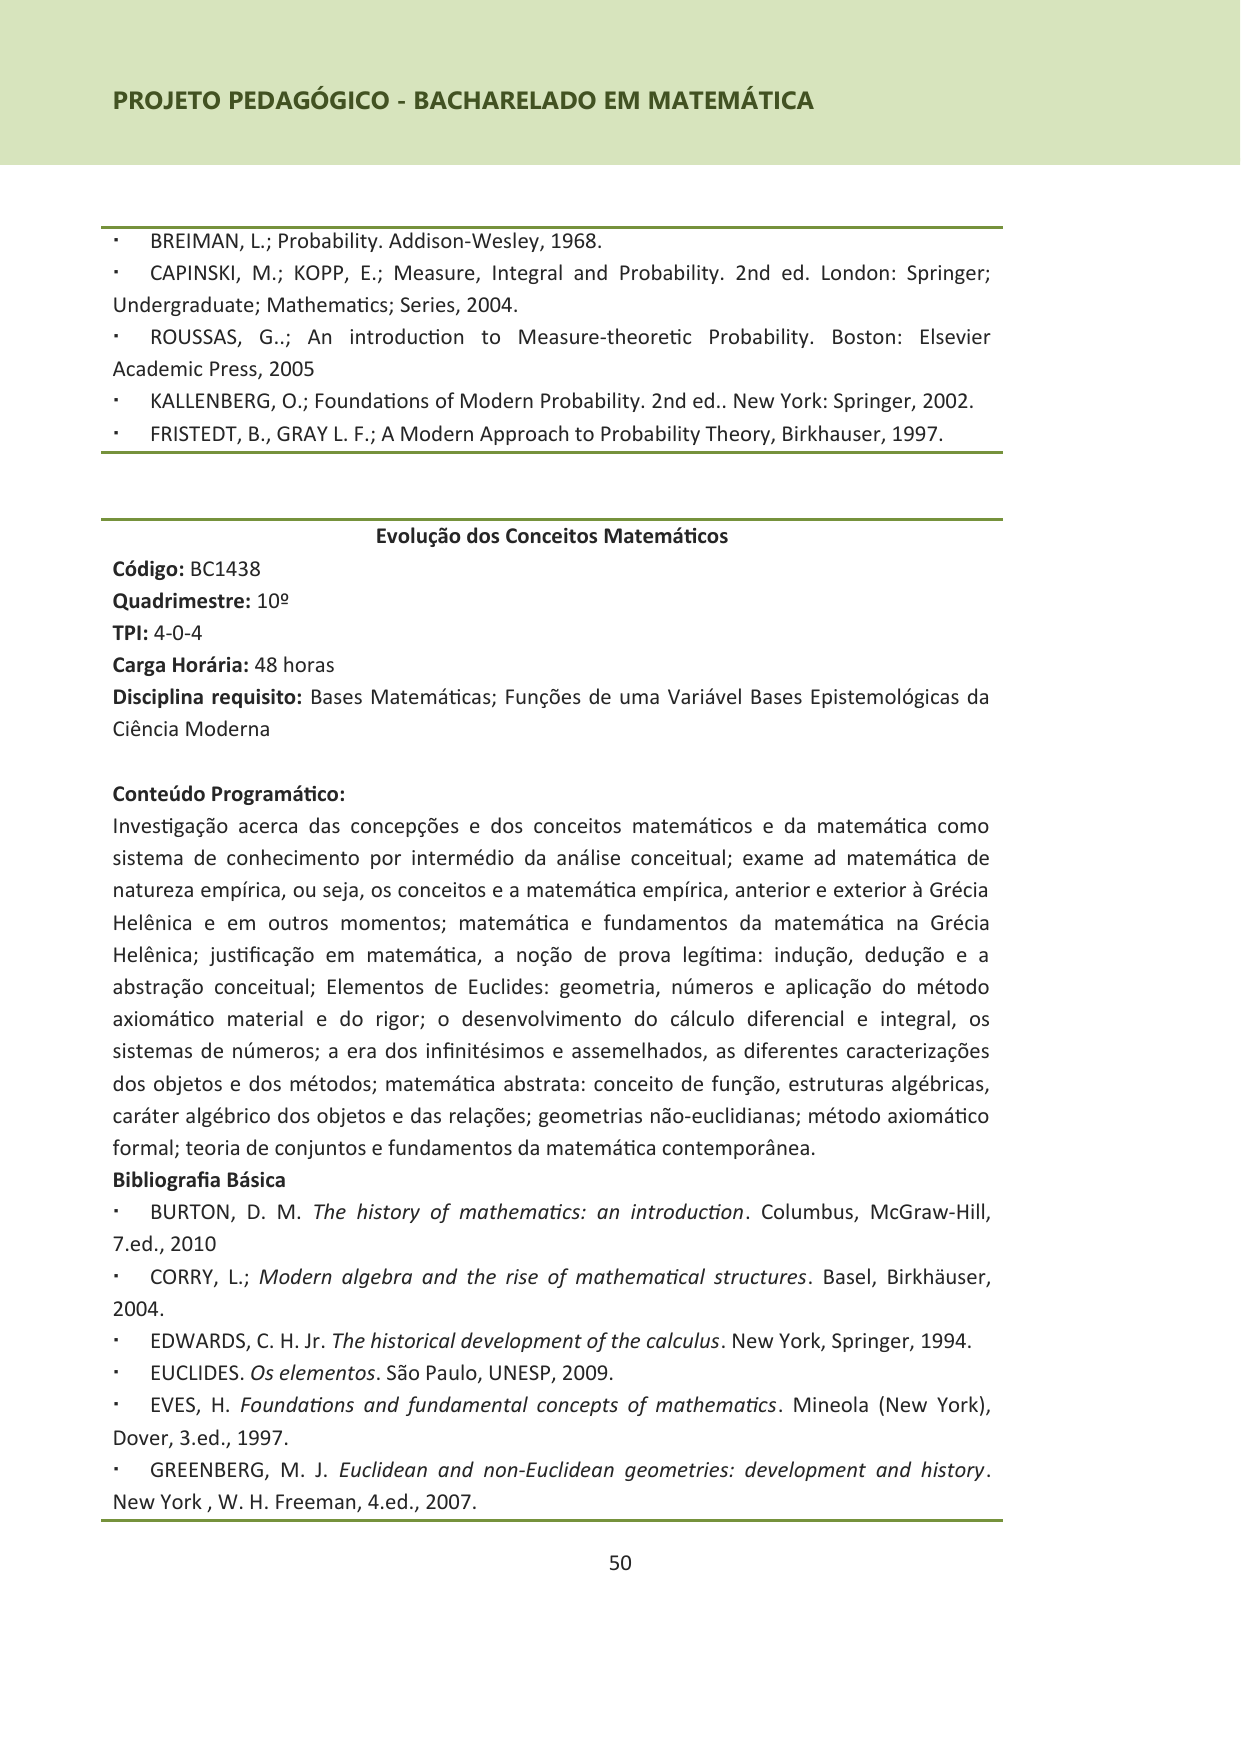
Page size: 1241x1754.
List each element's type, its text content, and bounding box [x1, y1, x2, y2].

table_header Evolução dos Conceitos Matemáticos [101, 521, 1003, 554]
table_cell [101, 229, 1003, 451]
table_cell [101, 554, 1003, 1519]
